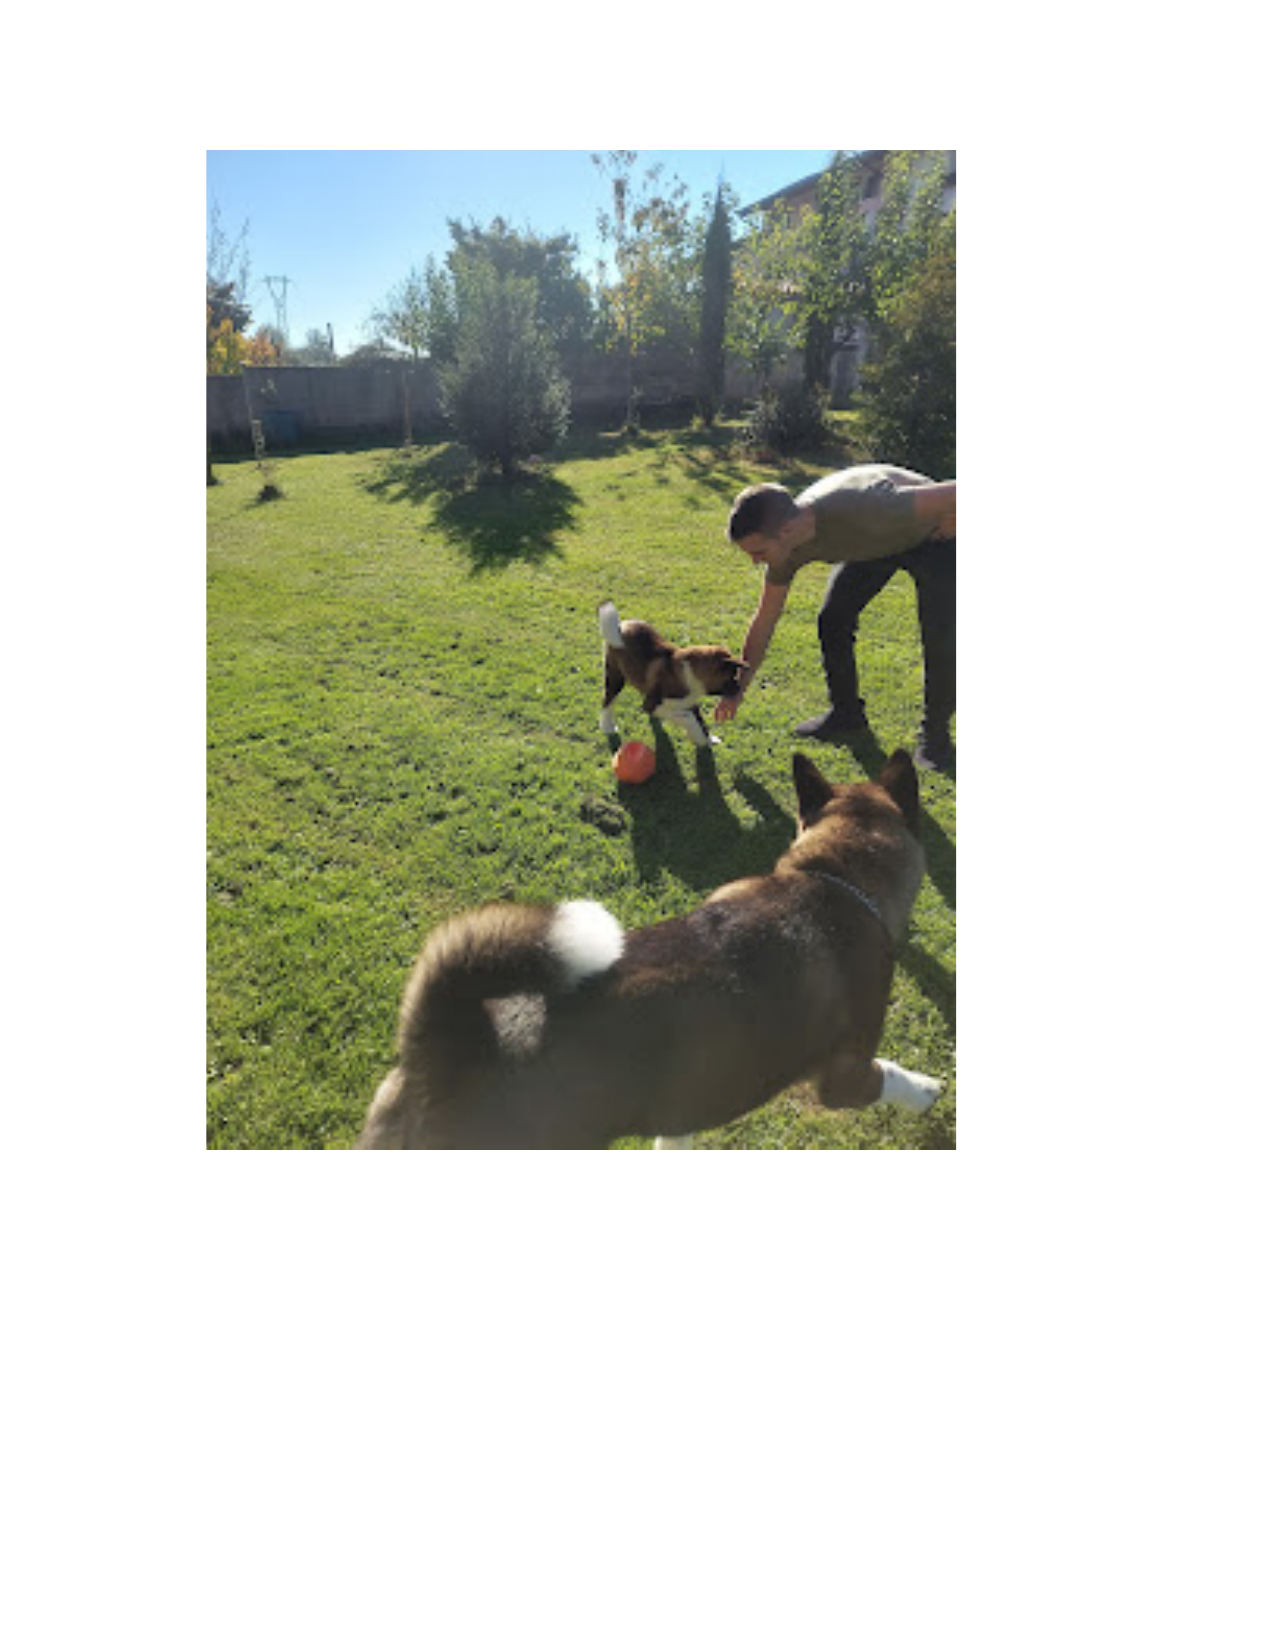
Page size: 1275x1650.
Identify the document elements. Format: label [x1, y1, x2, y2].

picture [206, 150, 957, 1150]
